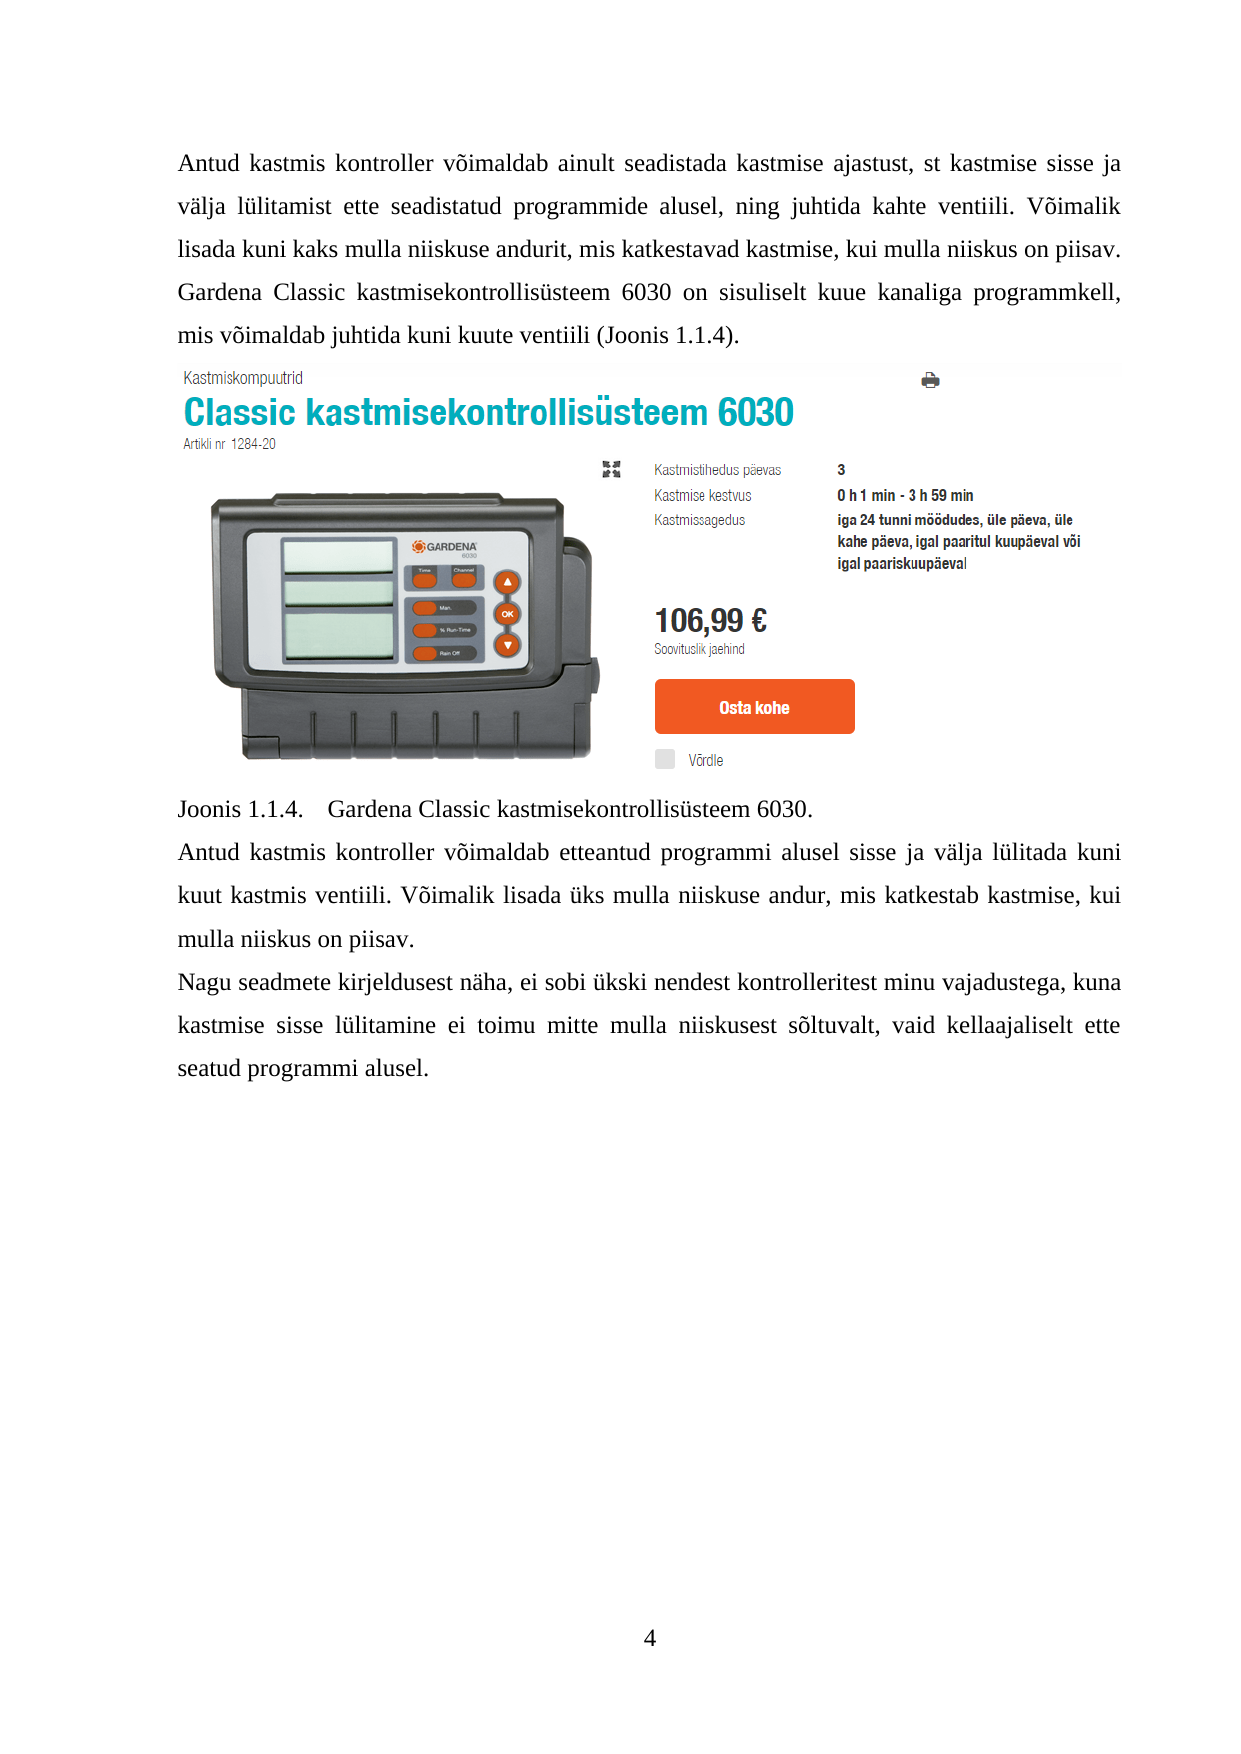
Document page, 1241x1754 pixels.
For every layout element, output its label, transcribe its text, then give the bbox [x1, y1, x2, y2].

text Gardena Classic kastmisekontrollisüsteem 6030 on sisuliselt kuue kanaliga programmkell, mis võimaldab juhtida kuni kuute ventiili (Joonis 1.1.4). [177, 277, 1122, 349]
list Gardena Classic kastmisekontrollisüsteem 6030. [177, 794, 1122, 823]
text Antud kastmis kontroller võimaldab ainult seadistada kastmise ajastust, st kastmise sisse ja välja lülitamist ette seadistatud programmide alusel, ning juhtida kahte ventiili. Võimalik lisada kuni kaks mulla niiskuse andurit, mis katkestavad kastmise, kui mulla niiskus on piisav. [177, 148, 1122, 263]
text Antud kastmis kontroller võimaldab etteantud programmi alusel sisse ja välja lülitada kuni kuut kastmis ventiili. Võimalik lisada üks mulla niiskuse andur, mis katkestab kastmise, kui mulla niiskus on piisav. [177, 837, 1122, 952]
text Nagu seadmete kirjeldusest näha, ei sobi ükski nendest kontrolleritest minu vajadustega, kuna kastmise sisse lülitamine ei toimu mitte mulla niiskusest sõltuvalt, vaid kellaajaliselt ette seatud programmi alusel. [177, 967, 1122, 1082]
picture [177, 363, 1123, 780]
